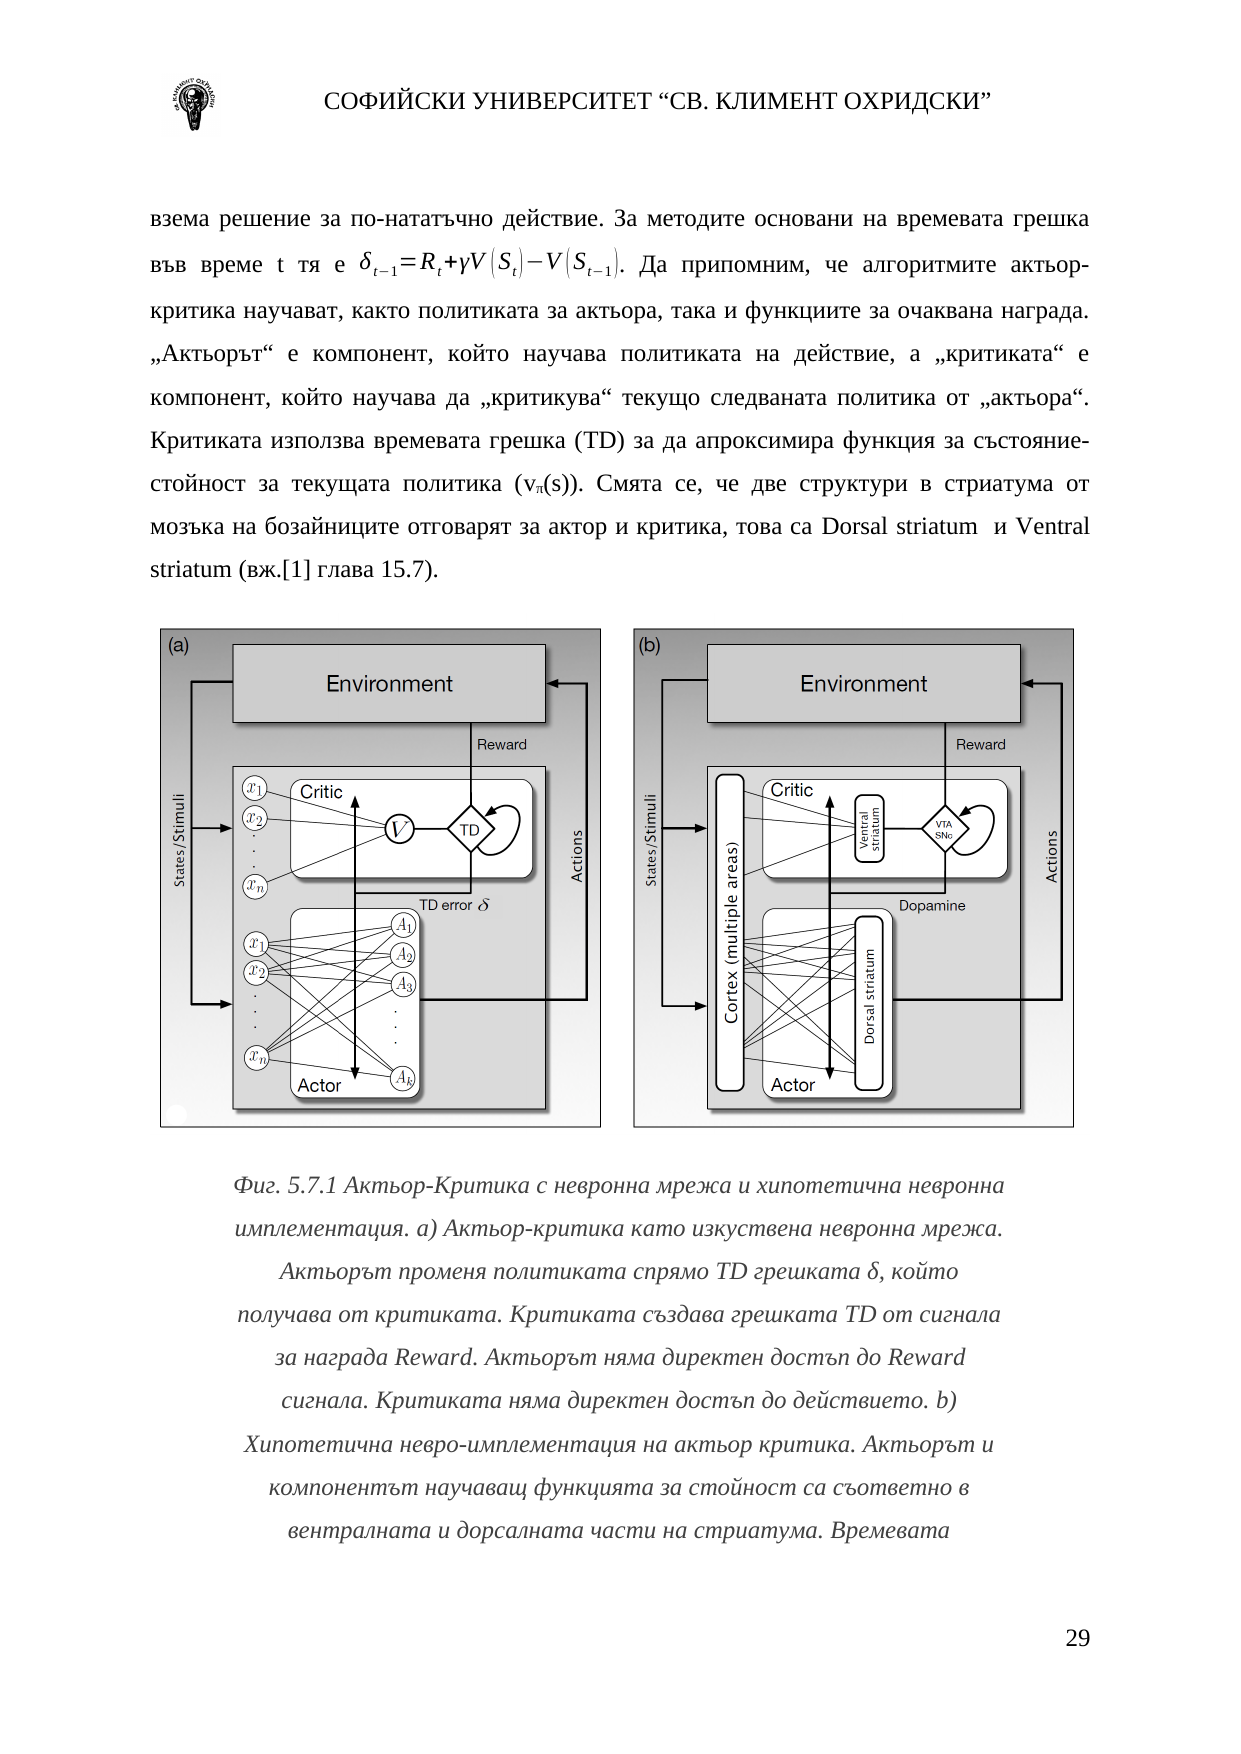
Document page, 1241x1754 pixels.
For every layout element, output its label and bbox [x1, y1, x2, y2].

text [150, 203, 1090, 583]
picture [150, 613, 1091, 1135]
text [233, 1170, 1007, 1544]
picture [161, 73, 222, 137]
